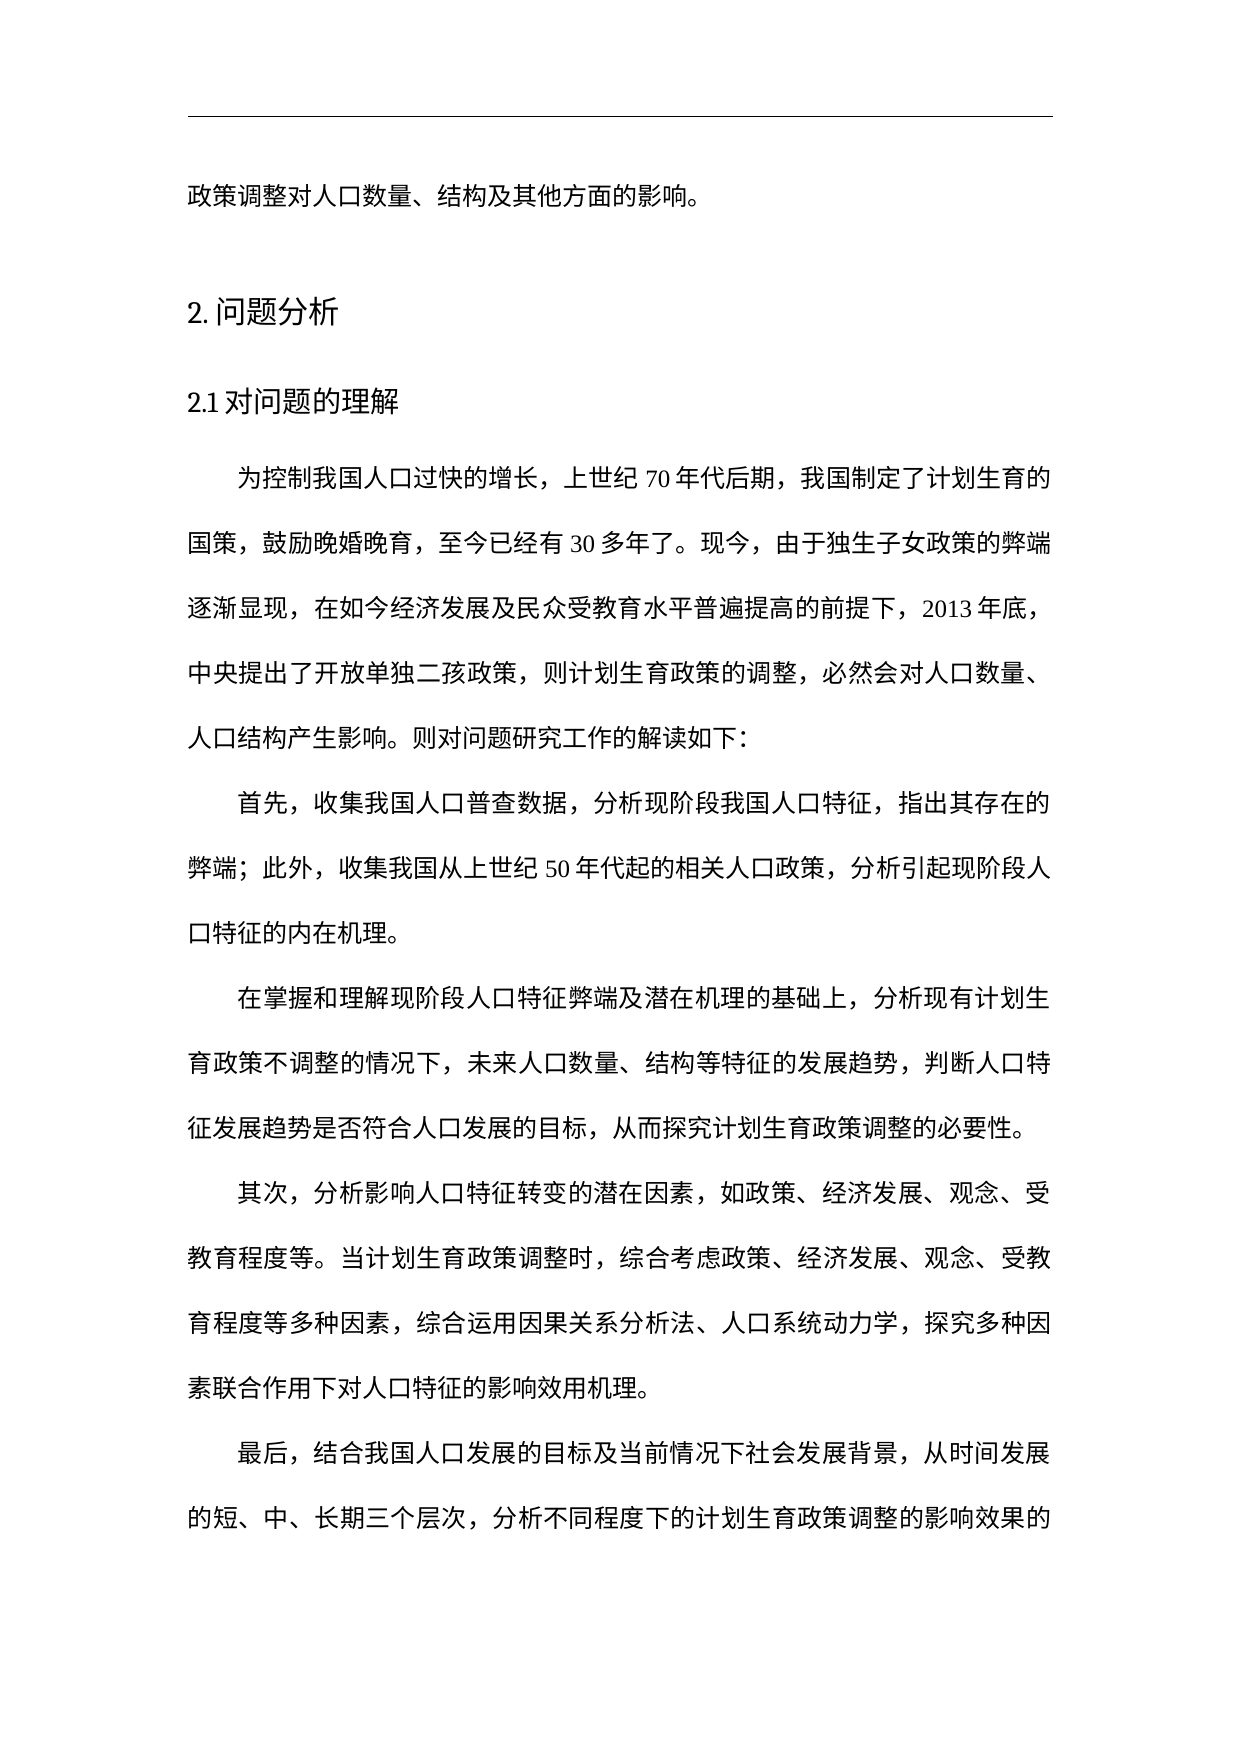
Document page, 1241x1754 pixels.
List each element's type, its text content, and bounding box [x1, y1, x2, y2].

text 其次，分析影响人口特征转变的潜在因素，如政策、经济发展、观念、受教育程度等。当计划生育政策调整时，综合考虑政策、经济发展、观念、受教育程度等多种因素，综合运用因果关系分析法、人口系统动力学，探究多种因素联合作用下对人口特征的影响效用机理。 [187, 1159, 1053, 1419]
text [187, 1419, 1053, 1549]
text 首先，收集我国人口普查数据，分析现阶段我国人口特征，指出其存在的弊端；此外，收集我国从上世纪50年代起的相关人口政策，分析引起现阶段人口特征的内在机理。 [187, 769, 1053, 964]
title 2.1 对问题的理解 [187, 367, 1053, 432]
text 在掌握和理解现阶段人口特征弊端及潜在机理的基础上，分析现有计划生育政策不调整的情况下，未来人口数量、结构等特征的发展趋势，判断人口特征发展趋势是否符合人口发展的目标，从而探究计划生育政策调整的必要性。 [187, 964, 1053, 1159]
text 为控制我国人口过快的增长，上世纪70年代后期，我国制定了计划生育的国策，鼓励晚婚晚育，至今已经有30多年了。现今，由于独生子女政策的弊端逐渐显现，在如今经济发展及民众受教育水平普遍提高的前提下，2013年底，中央提出了开放单独二孩政策，则计划生育政策的调整，必然会对人口数量、人口结构产生影响。则对问题研究工作的解读如下： [187, 444, 1053, 769]
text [187, 162, 1053, 227]
subtitle 2. 问题分析 [187, 277, 1053, 342]
